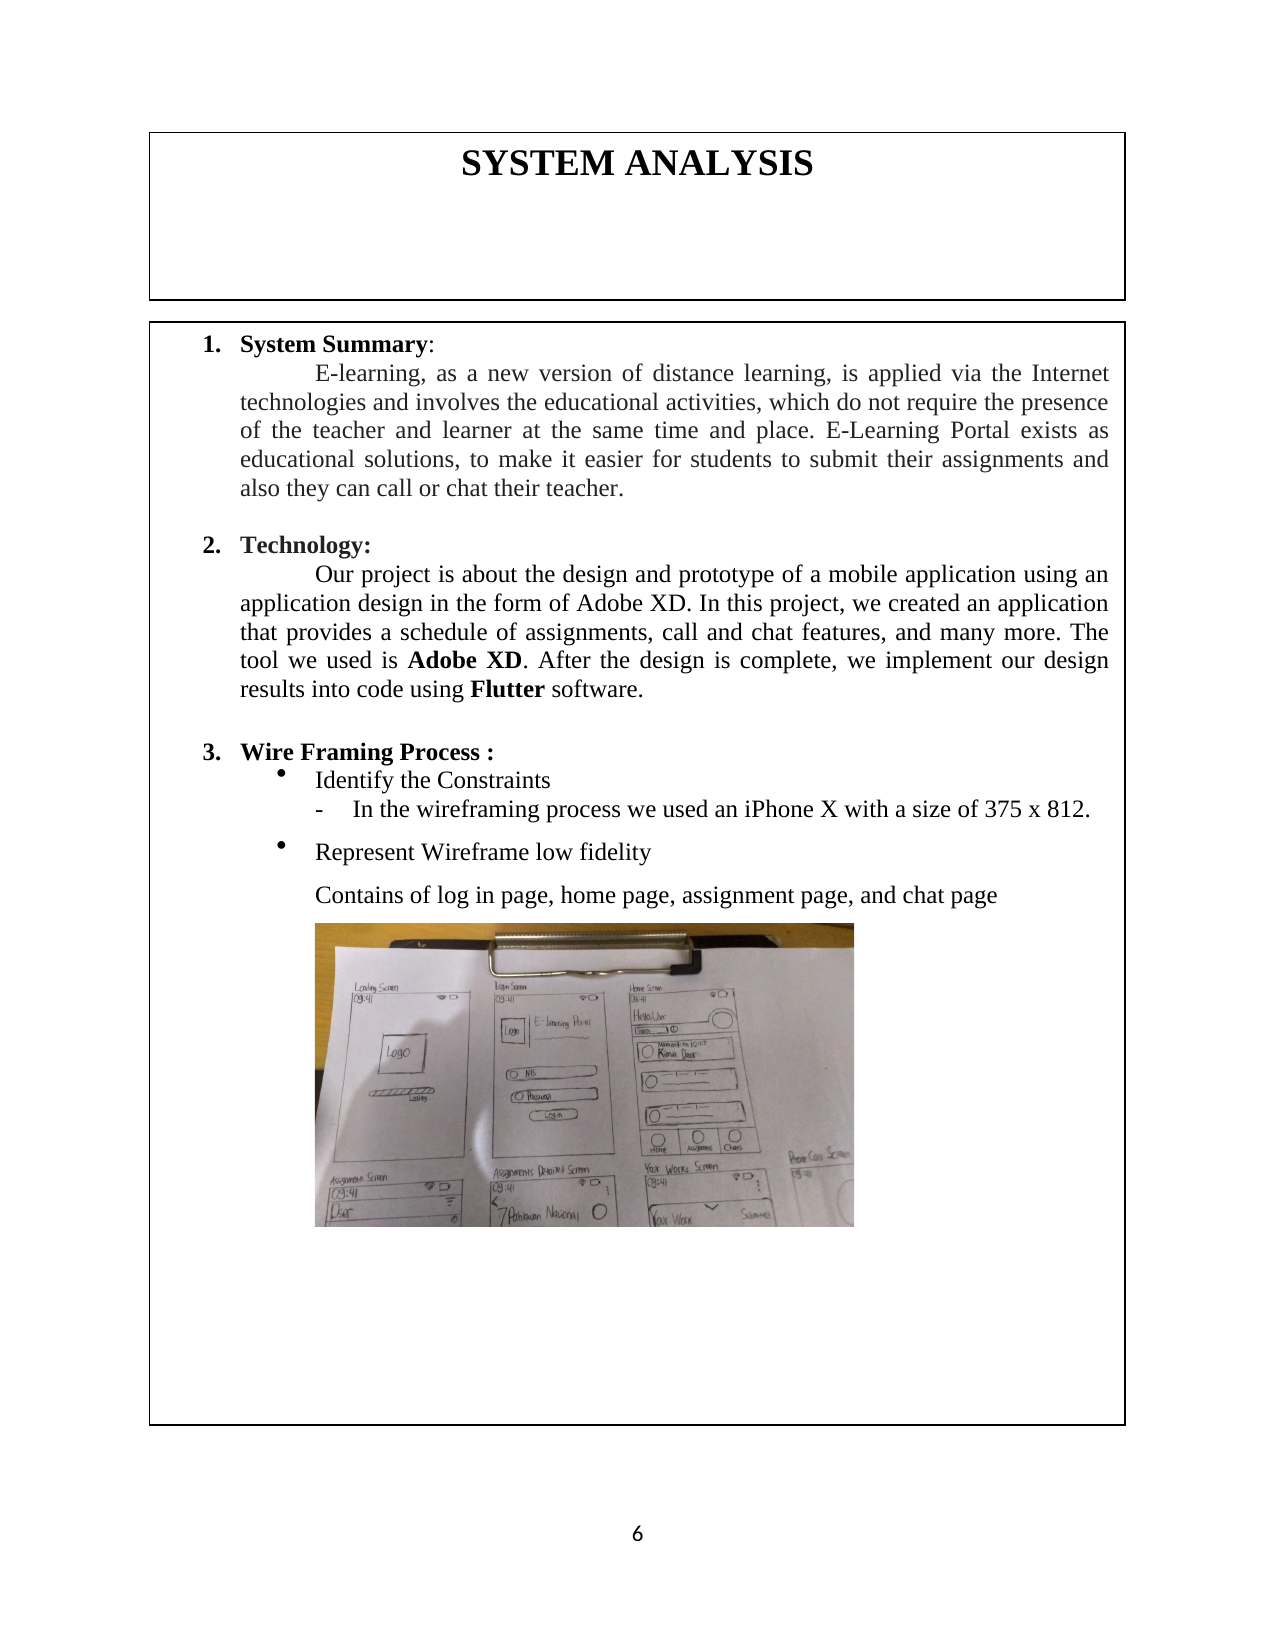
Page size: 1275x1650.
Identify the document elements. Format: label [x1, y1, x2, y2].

picture [314, 923, 855, 1227]
